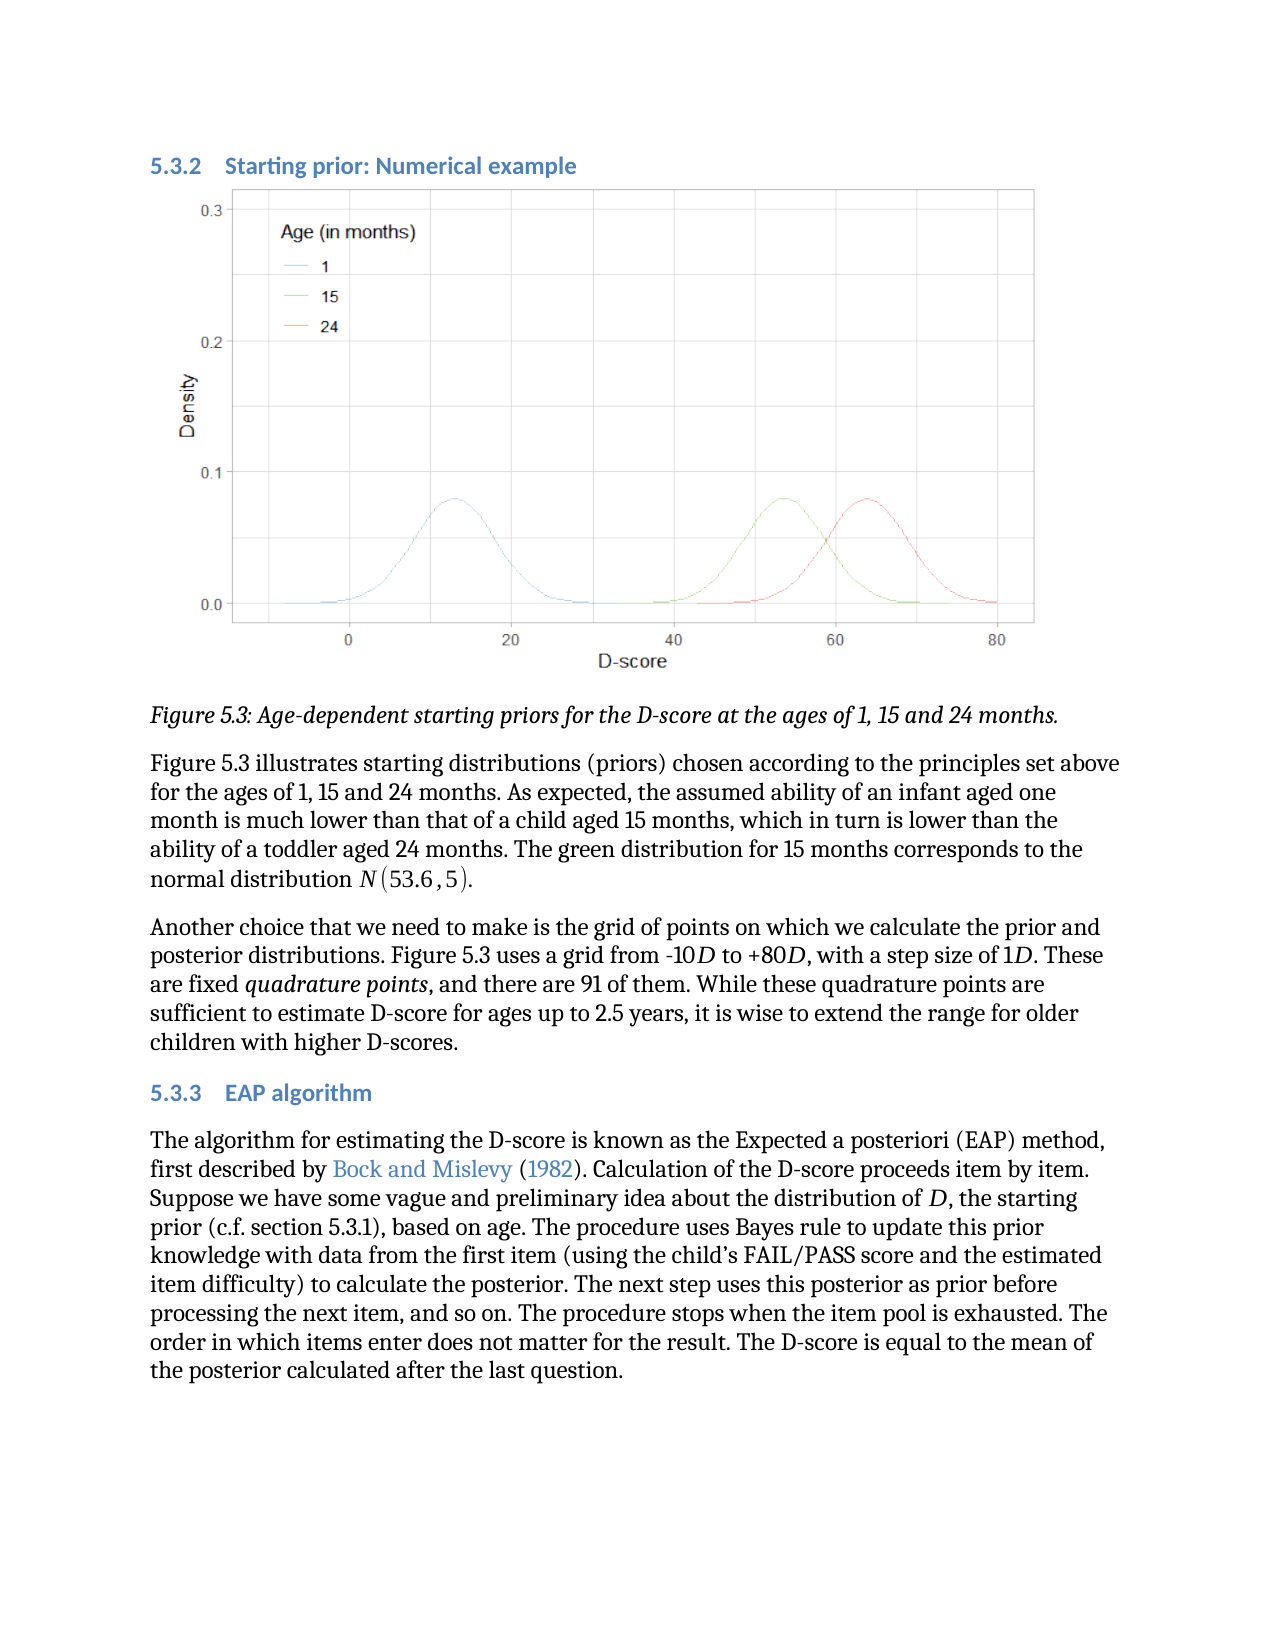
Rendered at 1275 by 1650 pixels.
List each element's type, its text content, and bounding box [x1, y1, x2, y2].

text Figure 5.3: Age-dependent starting priors for the D-score at the ages of 1, 15 and 24 months. [150, 701, 1125, 730]
text The algorithm for estimating the D-score is known as the Expected a posteriori (EAP) method, first described by Bock and Mislevy (1982). Calculation of the D-score proceeds item by item. Suppose we have some vague and preliminary idea about the distribution of , the starting prior (c.f. section 5.3.1), based on age. The procedure uses Bayes rule to update this prior knowledge with data from the first item (using the child’s FAIL/PASS score and the estimated item difficulty) to calculate the posterior. The next step uses this posterior as prior before processing the next item, and so on. The procedure stops when the item pool is exhausted. The order in which items enter does not matter for the result. The D-score is equal to the mean of the posterior calculated after the last question. [150, 1126, 1125, 1385]
picture [168, 180, 1044, 681]
subtitle 5.3.2 Starting prior: Numerical example [150, 150, 1125, 181]
text Another choice that we need to make is the grid of points on which we calculate the prior and posterior distributions. Figure 5.3 uses a grid from -10 to +80, with a step size of 1. These are fixed quadrature points, and there are 91 of them. While these quadrature points are sufficient to estimate D-score for ages up to 2.5 years, it is wise to extend the range for older children with higher D-scores. [150, 913, 1125, 1056]
text Figure 5.3 illustrates starting distributions (priors) chosen according to the principles set above for the ages of 1, 15 and 24 months. As expected, the assumed ability of an infant aged one month is much lower than that of a child aged 15 months, which in turn is lower than the ability of a toddler aged 24 months. The green distribution for 15 months corresponds to the normal distribution . [150, 749, 1125, 894]
subtitle 5.3.3 EAP algorithm [150, 1077, 1125, 1108]
